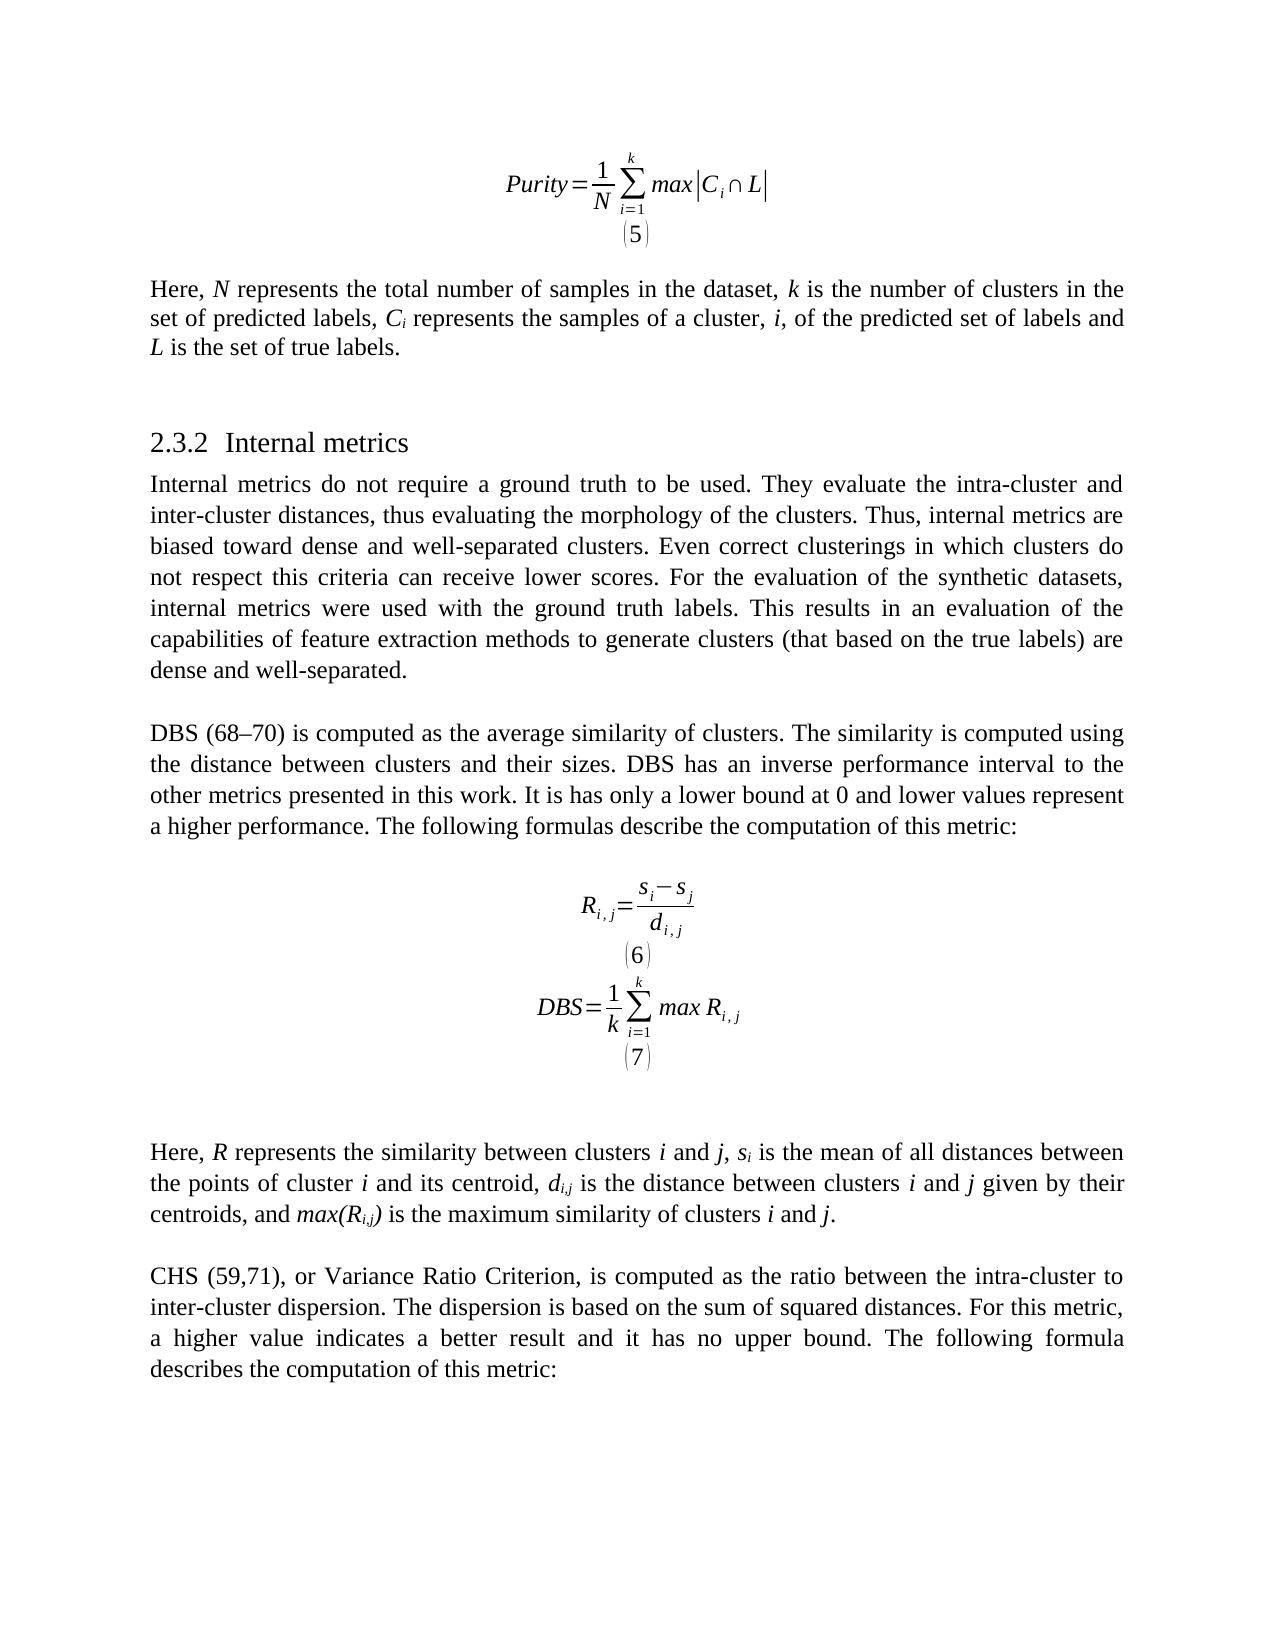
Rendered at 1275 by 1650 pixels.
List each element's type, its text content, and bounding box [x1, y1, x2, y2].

text Here, R represents the similarity between clusters i and j, si is the mean of all distances between the points of cluster i and its centroid, di,j is the distance between clusters i and j given by their centroids, and max(Ri,j) is the maximum similarity of clusters i and j. [150, 1137, 1125, 1228]
text CHS (59,71), or Variance Ratio Criterion, is computed as the ratio between the intra-cluster to inter-cluster dispersion. The dispersion is based on the sum of squared distances. For this metric, a higher value indicates a better result and it has no upper bound. The following formula describes the computation of this metric: [150, 1261, 1125, 1383]
subtitle Internal metrics [150, 425, 1125, 458]
text Here, N represents the total number of samples in the dataset, k is the number of clusters in the set of predicted labels, Ci represents the samples of a cluster, i, of the predicted set of labels and L is the set of true labels. [150, 274, 1125, 360]
text DBS (68–70) is computed as the average similarity of clusters. The similarity is computed using the distance between clusters and their sizes. DBS has an inverse performance interval to the other metrics presented in this work. It is has only a lower bound at 0 and lower values represent a higher performance. The following formulas describe the computation of this metric: [150, 718, 1125, 839]
text Internal metrics do not require a ground truth to be used. They evaluate the intra-cluster and inter-cluster distances, thus evaluating the morphology of the clusters. Thus, internal metrics are biased toward dense and well-separated clusters. Even correct clusterings in which clusters do not respect this criteria can receive lower scores. For the evaluation of the synthetic datasets, internal metrics were used with the ground truth labels. This results in an evaluation of the capabilities of feature extraction methods to generate clusters (that based on the true labels) are dense and well-separated. [150, 469, 1125, 684]
